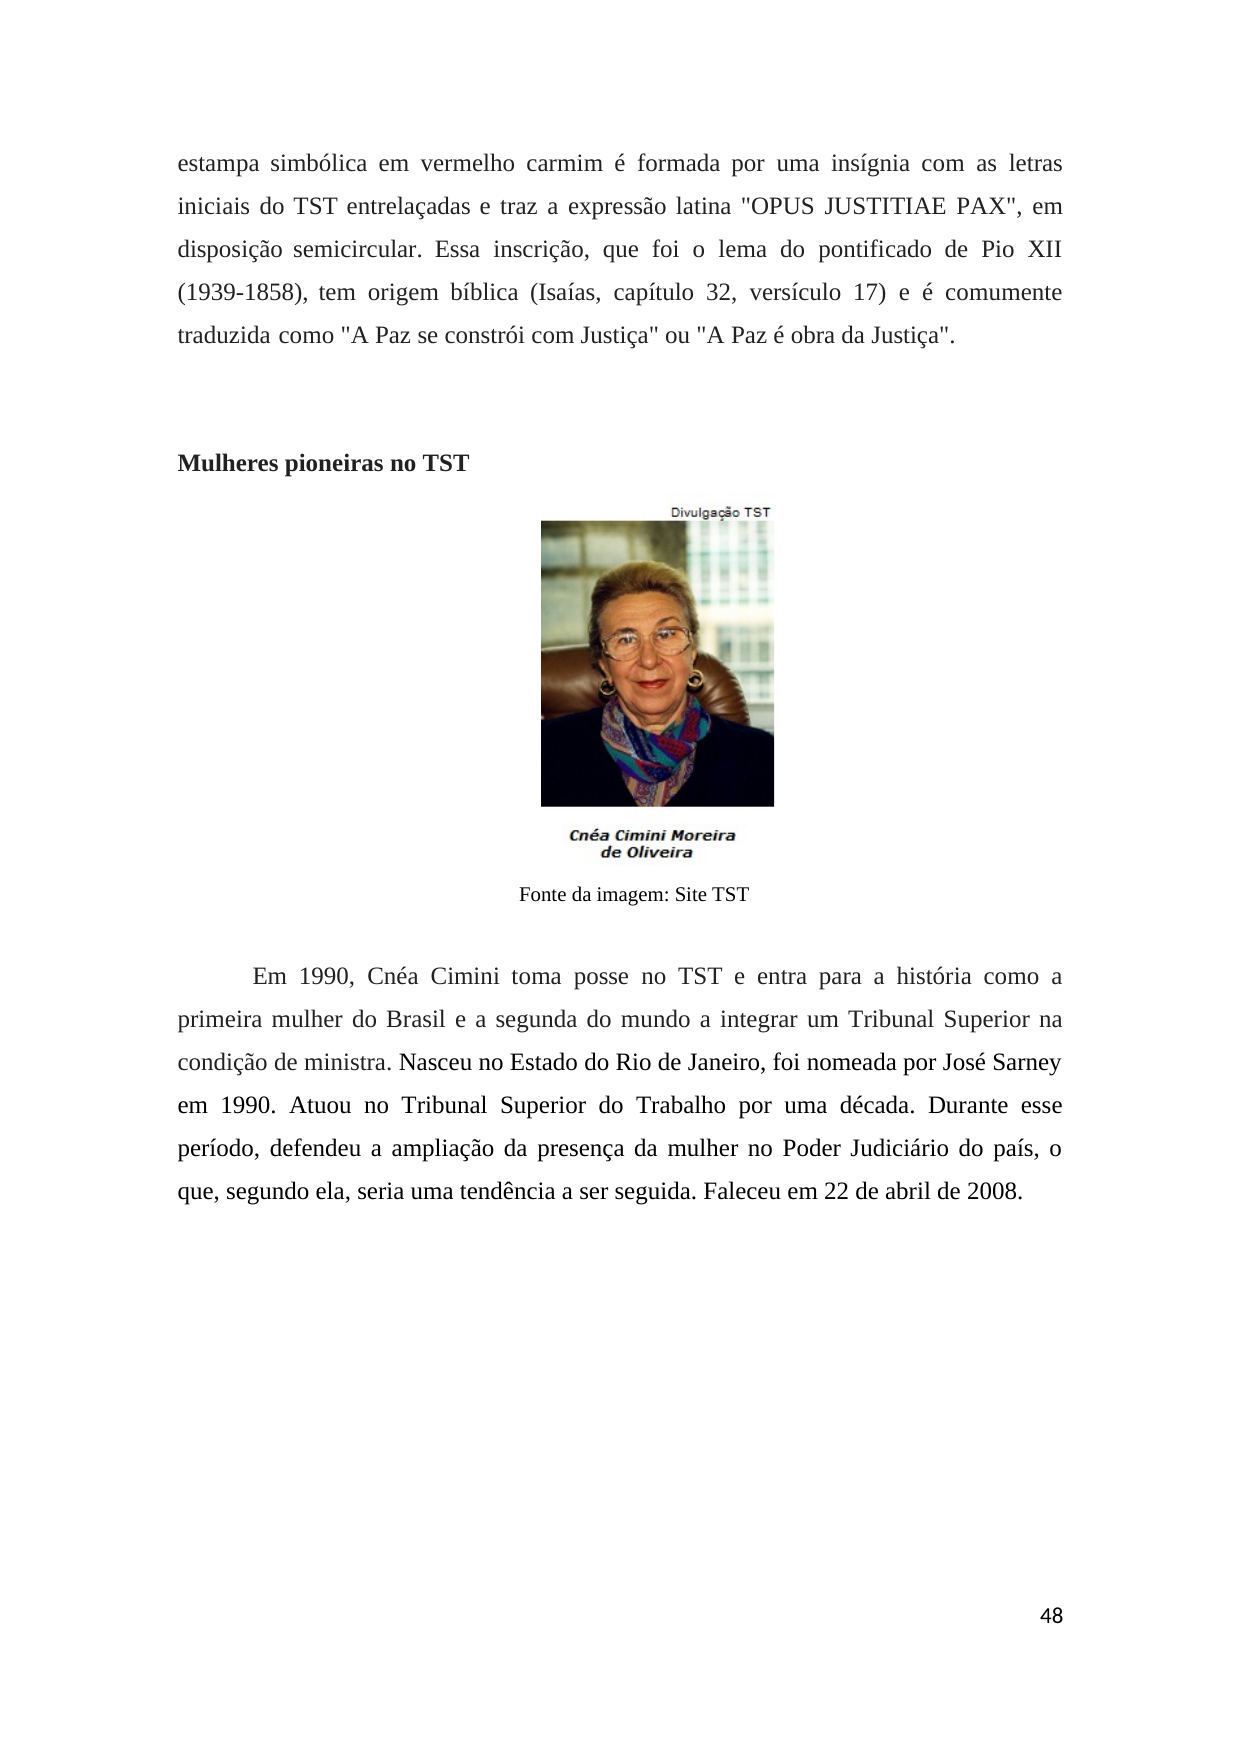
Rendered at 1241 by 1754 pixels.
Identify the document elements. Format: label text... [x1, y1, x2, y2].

picture [541, 491, 775, 868]
text Fonte da imagem: Site TST [477, 882, 1063, 906]
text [177, 148, 1063, 349]
text Em 1990, Cnéa Cimini toma posse no TST e entra para a história como a primeira mulher do Brasil e a segunda do mundo a integrar um Tribunal Superior na condição de ministra. Nasceu no Estado do Rio de Janeiro, foi nomeada por José Sarney em 1990. Atuou no Tribunal Superior do Trabalho por uma década. Durante esse período, defendeu a ampliação da presença da mulher no Poder Judiciário do país, o que, segundo ela, seria uma tendência a ser seguida. Faleceu em 22 de abril de 2008. [177, 961, 1063, 1205]
text Mulheres pioneiras no TST [177, 448, 1063, 477]
